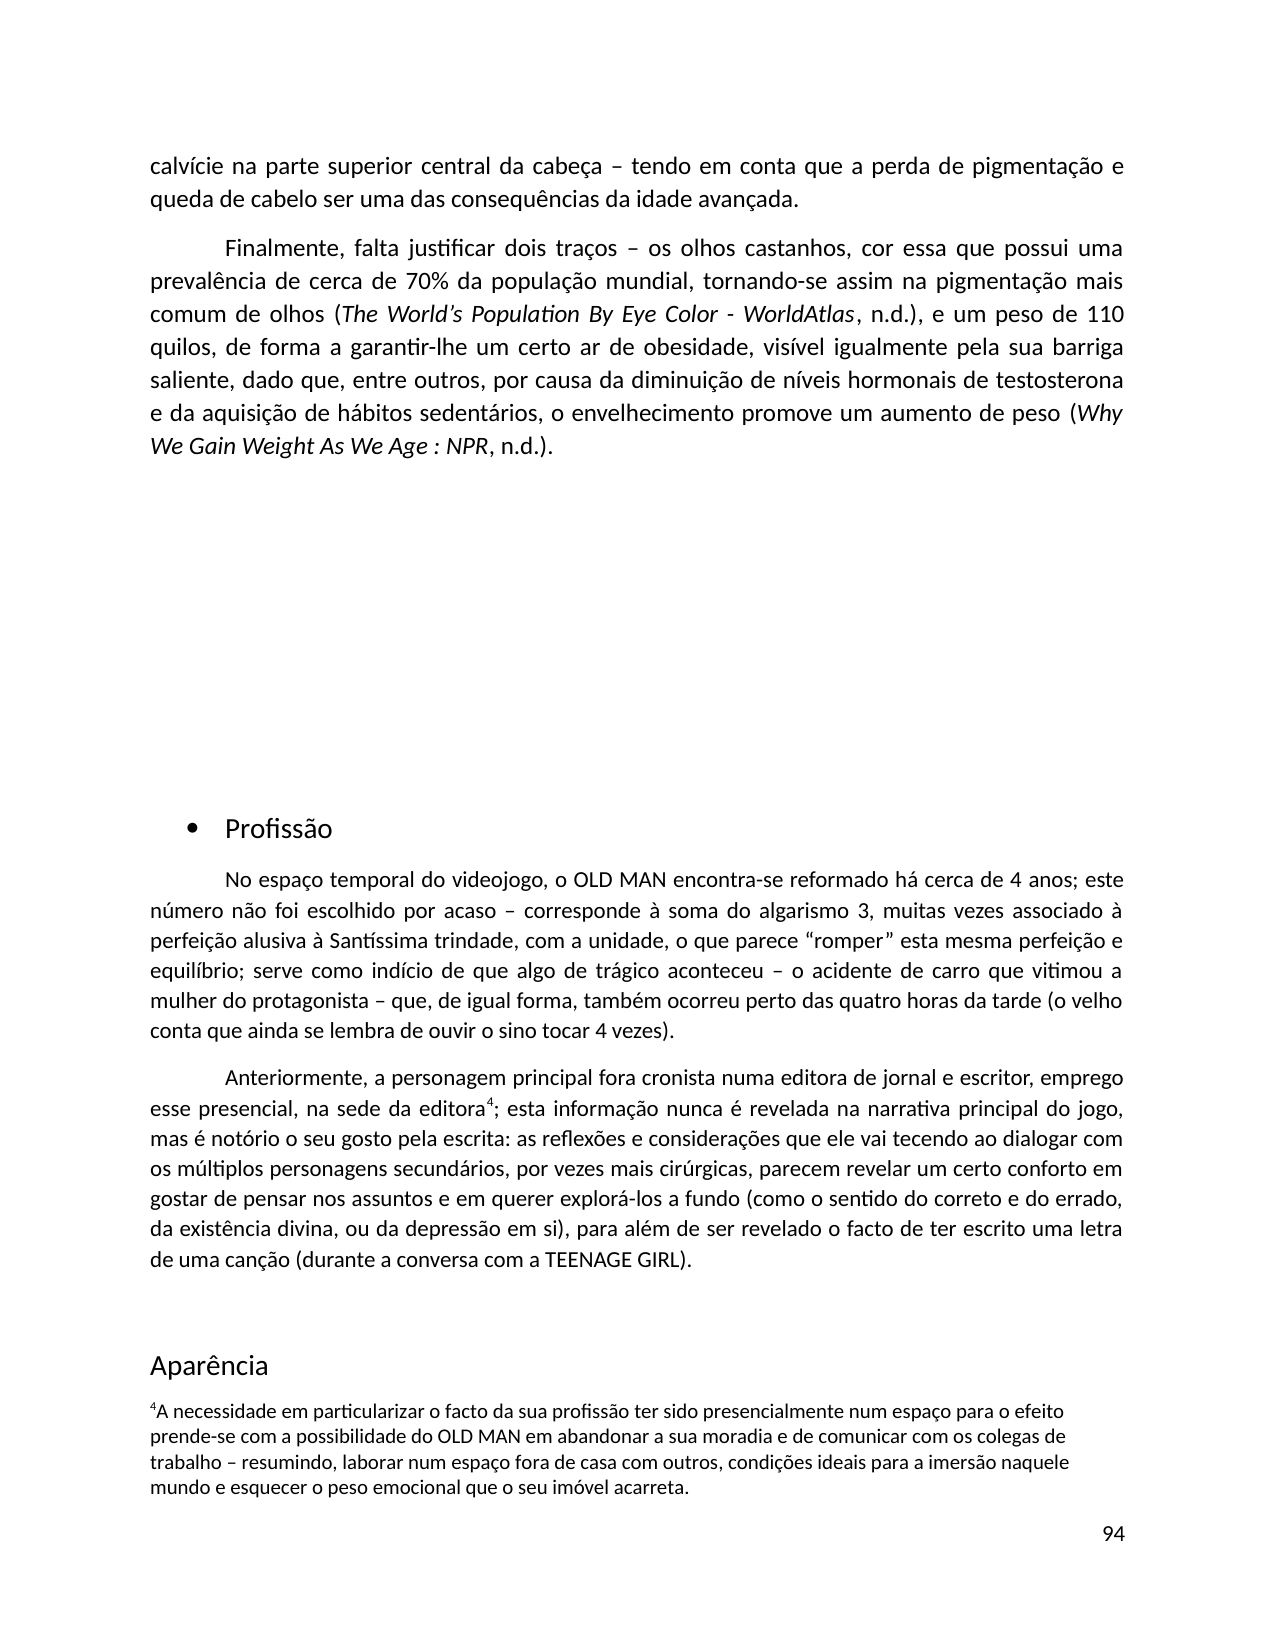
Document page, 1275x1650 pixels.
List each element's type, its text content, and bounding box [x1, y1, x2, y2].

text No espaço temporal do videojogo, o OLD MAN encontra-se reformado há cerca de 4 anos; este número não foi escolhido por acaso – corresponde à soma do algarismo 3, muitas vezes associado à perfeição alusiva à Santíssima trindade, com a unidade, o que parece “romper” esta mesma perfeição e equilíbrio; serve como indício de que algo de trágico aconteceu – o acidente de carro que vitimou a mulher do protagonista – que, de igual forma, também ocorreu perto das quatro horas da tarde (o velho conta que ainda se lembra de ouvir o sino tocar 4 vezes). [150, 866, 1125, 1044]
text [150, 150, 1125, 213]
list Profissão [187, 810, 1125, 846]
text Anteriormente, a personagem principal fora cronista numa editora de jornal e escritor, emprego esse presencial, na sede da editora; esta informação nunca é revelada na narrativa principal do jogo, mas é notório o seu gosto pela escrita: as reflexões e considerações que ele vai tecendo ao dialogar com os múltiplos personagens secundários, por vezes mais cirúrgicas, parecem revelar um certo conforto em gostar de pensar nos assuntos e em querer explorá-los a fundo (como o sentido do correto e do errado, da existência divina, ou da depressão em si), para além de ser revelado o facto de ter escrito uma letra de uma canção (durante a conversa com a TEENAGE GIRL). [150, 1063, 1125, 1273]
text Aparência [150, 1347, 1125, 1382]
text Finalmente, falta justificar dois traços – os olhos castanhos, cor essa que possui uma prevalência de cerca de 70% da população mundial, tornando-se assim na pigmentação mais comum de olhos , e um peso de 110 quilos, de forma a garantir-lhe um certo ar de obesidade, visível igualmente pela sua barriga saliente, dado que, entre outros, por causa da diminuição de níveis hormonais de testosterona e da aquisição de hábitos sedentários, o envelhecimento promove um aumento de peso . [150, 232, 1125, 461]
